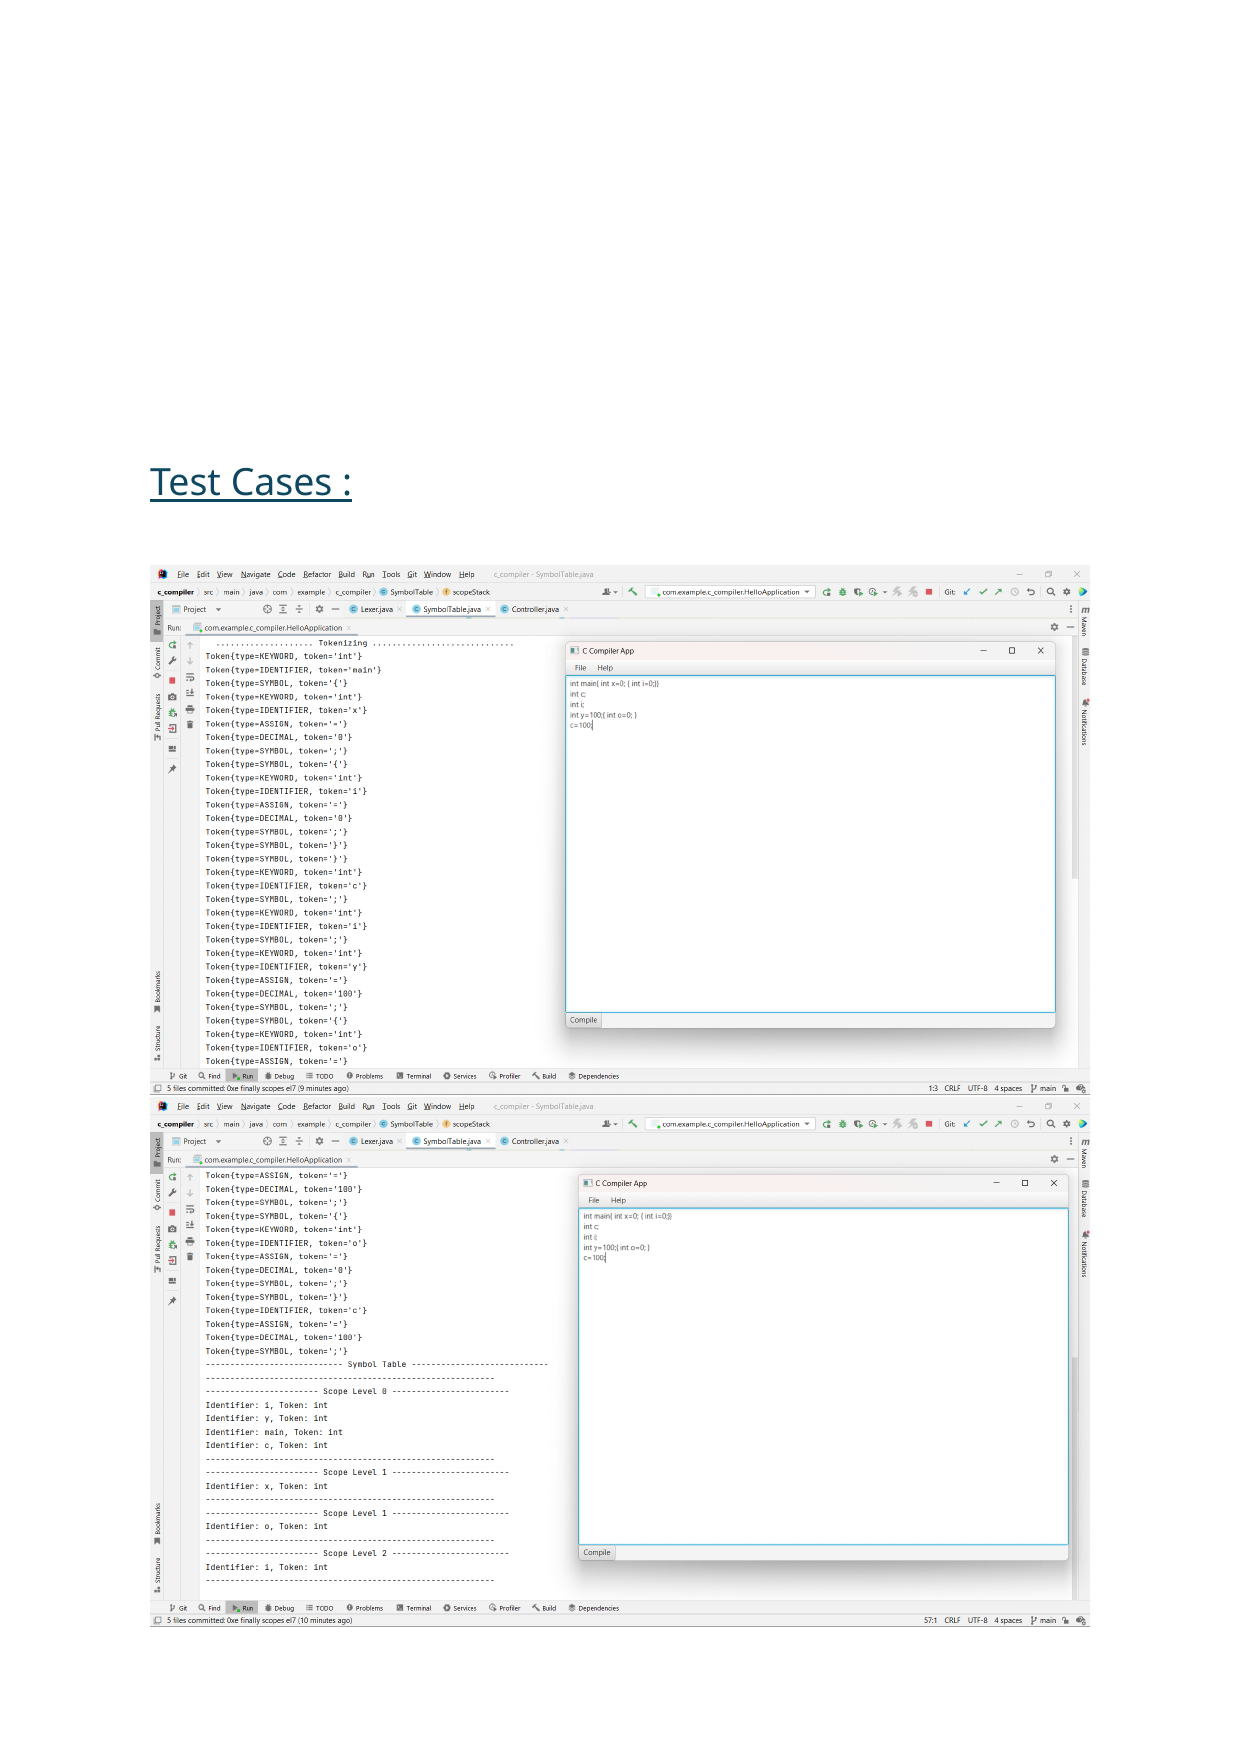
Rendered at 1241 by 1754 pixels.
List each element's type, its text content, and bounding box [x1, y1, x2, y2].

subtitle Test Cases : [150, 456, 1090, 507]
picture [150, 1097, 1091, 1627]
picture [150, 565, 1091, 1095]
